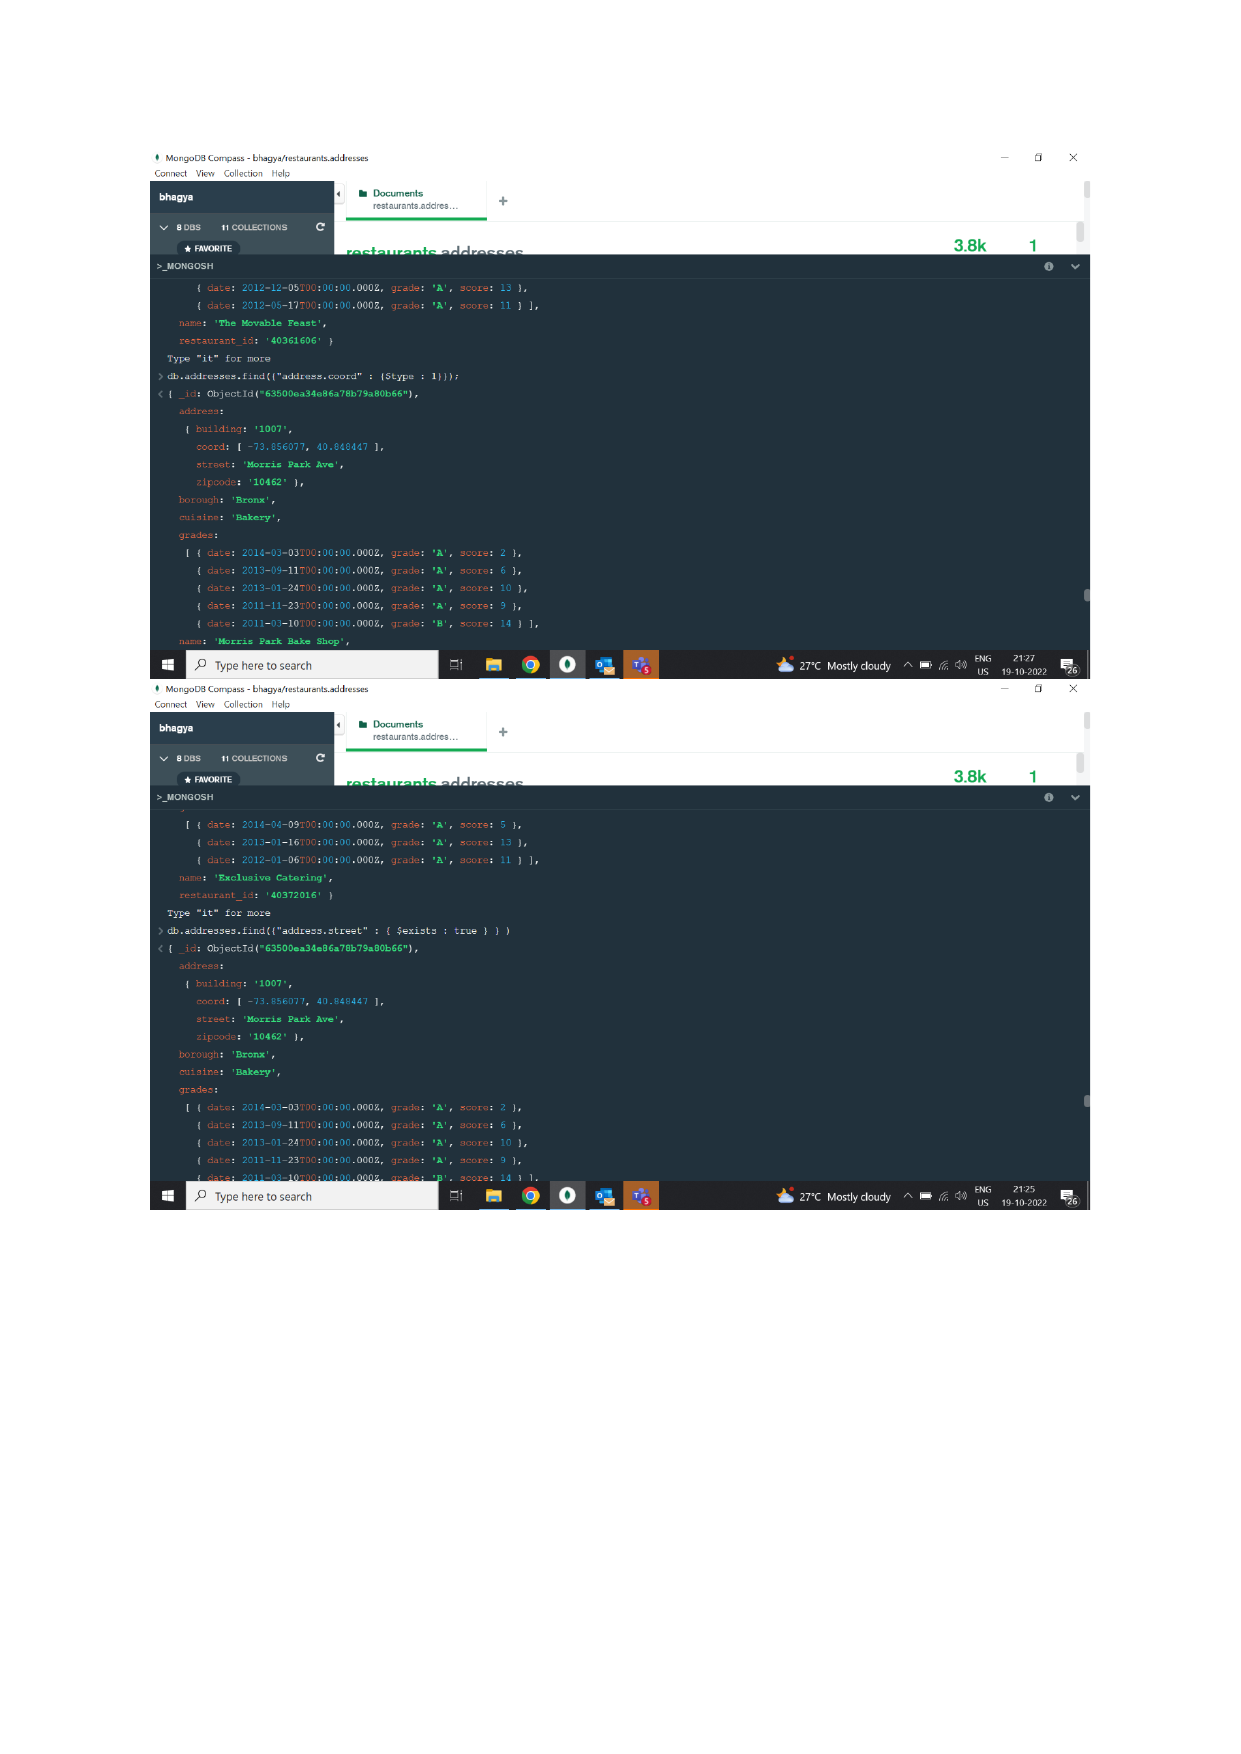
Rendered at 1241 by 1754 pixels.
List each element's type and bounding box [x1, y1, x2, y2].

picture [150, 150, 1091, 679]
picture [150, 681, 1091, 1210]
